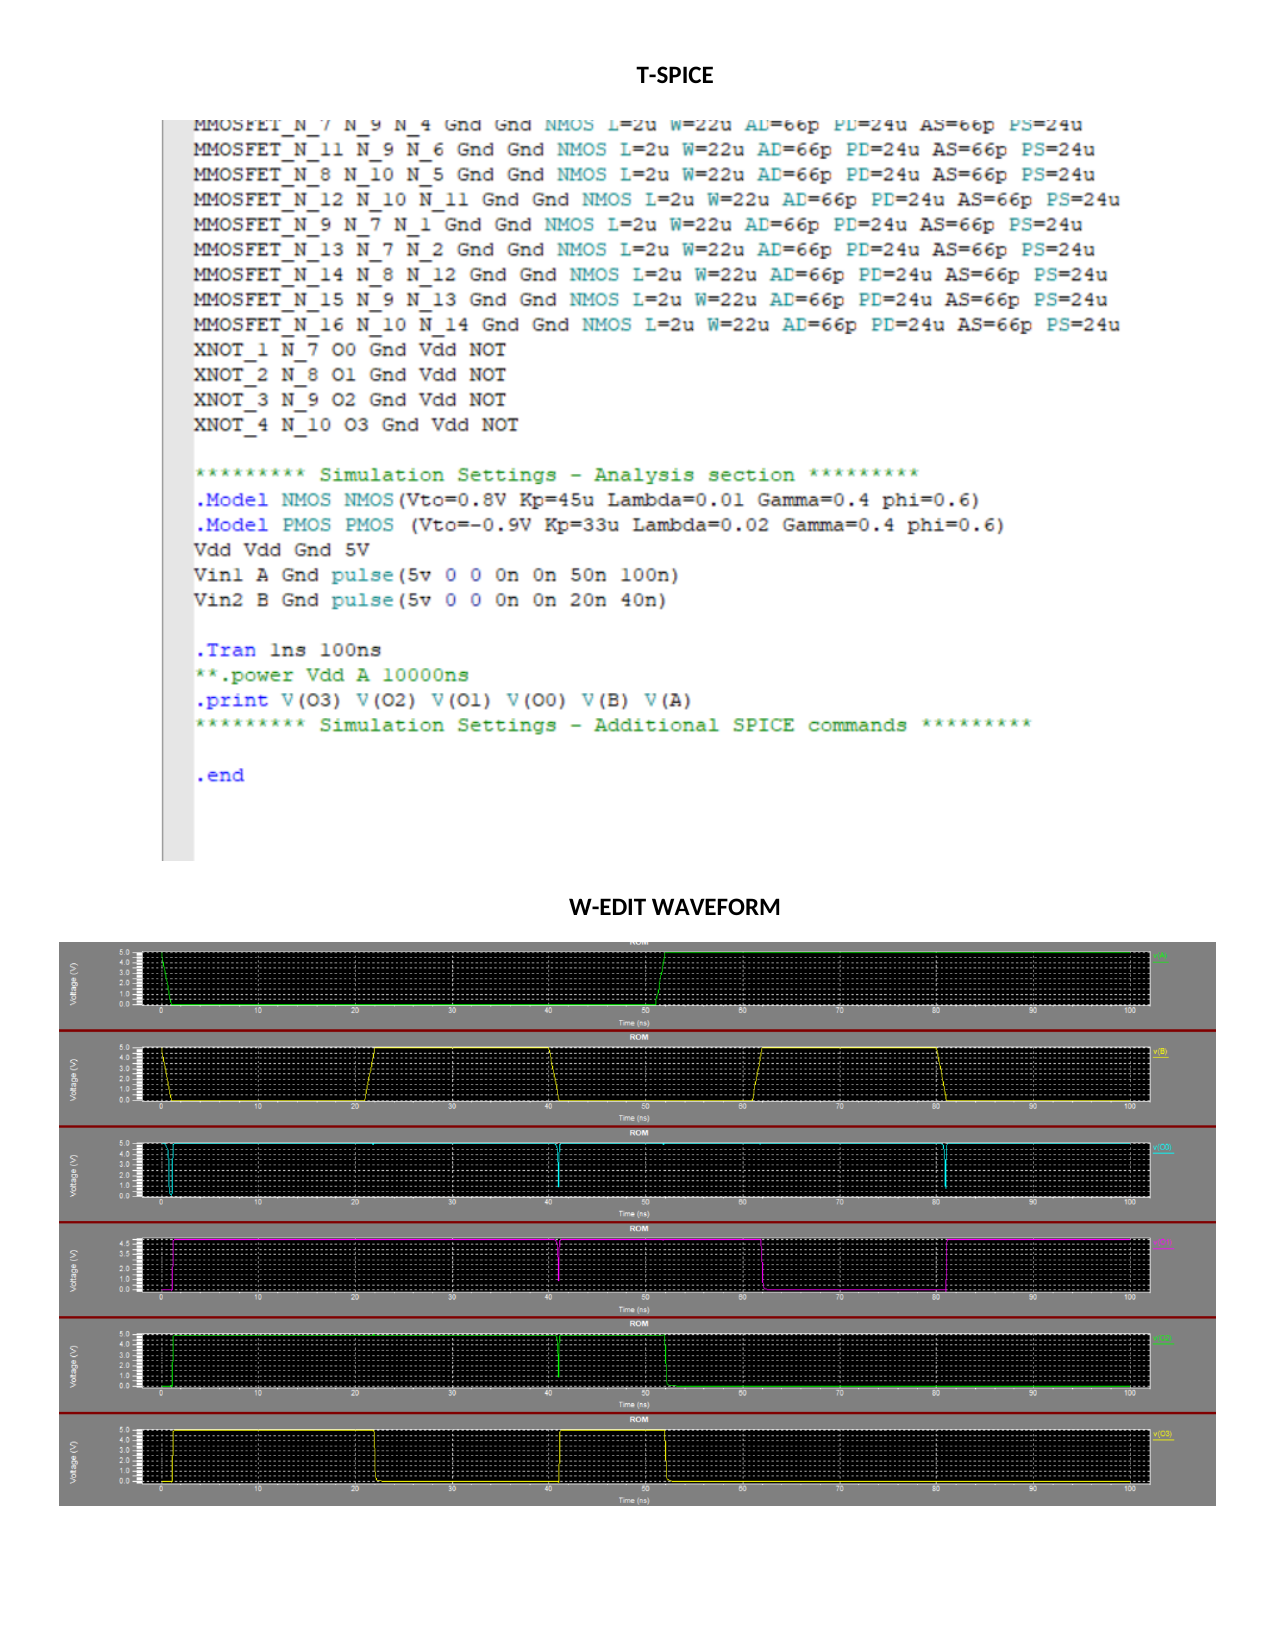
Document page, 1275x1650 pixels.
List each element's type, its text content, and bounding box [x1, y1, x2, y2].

picture [59, 942, 1216, 1506]
list T-SPICE [134, 59, 1216, 89]
picture [161, 120, 1189, 861]
list W-EDIT WAVEFORM [134, 891, 1216, 921]
